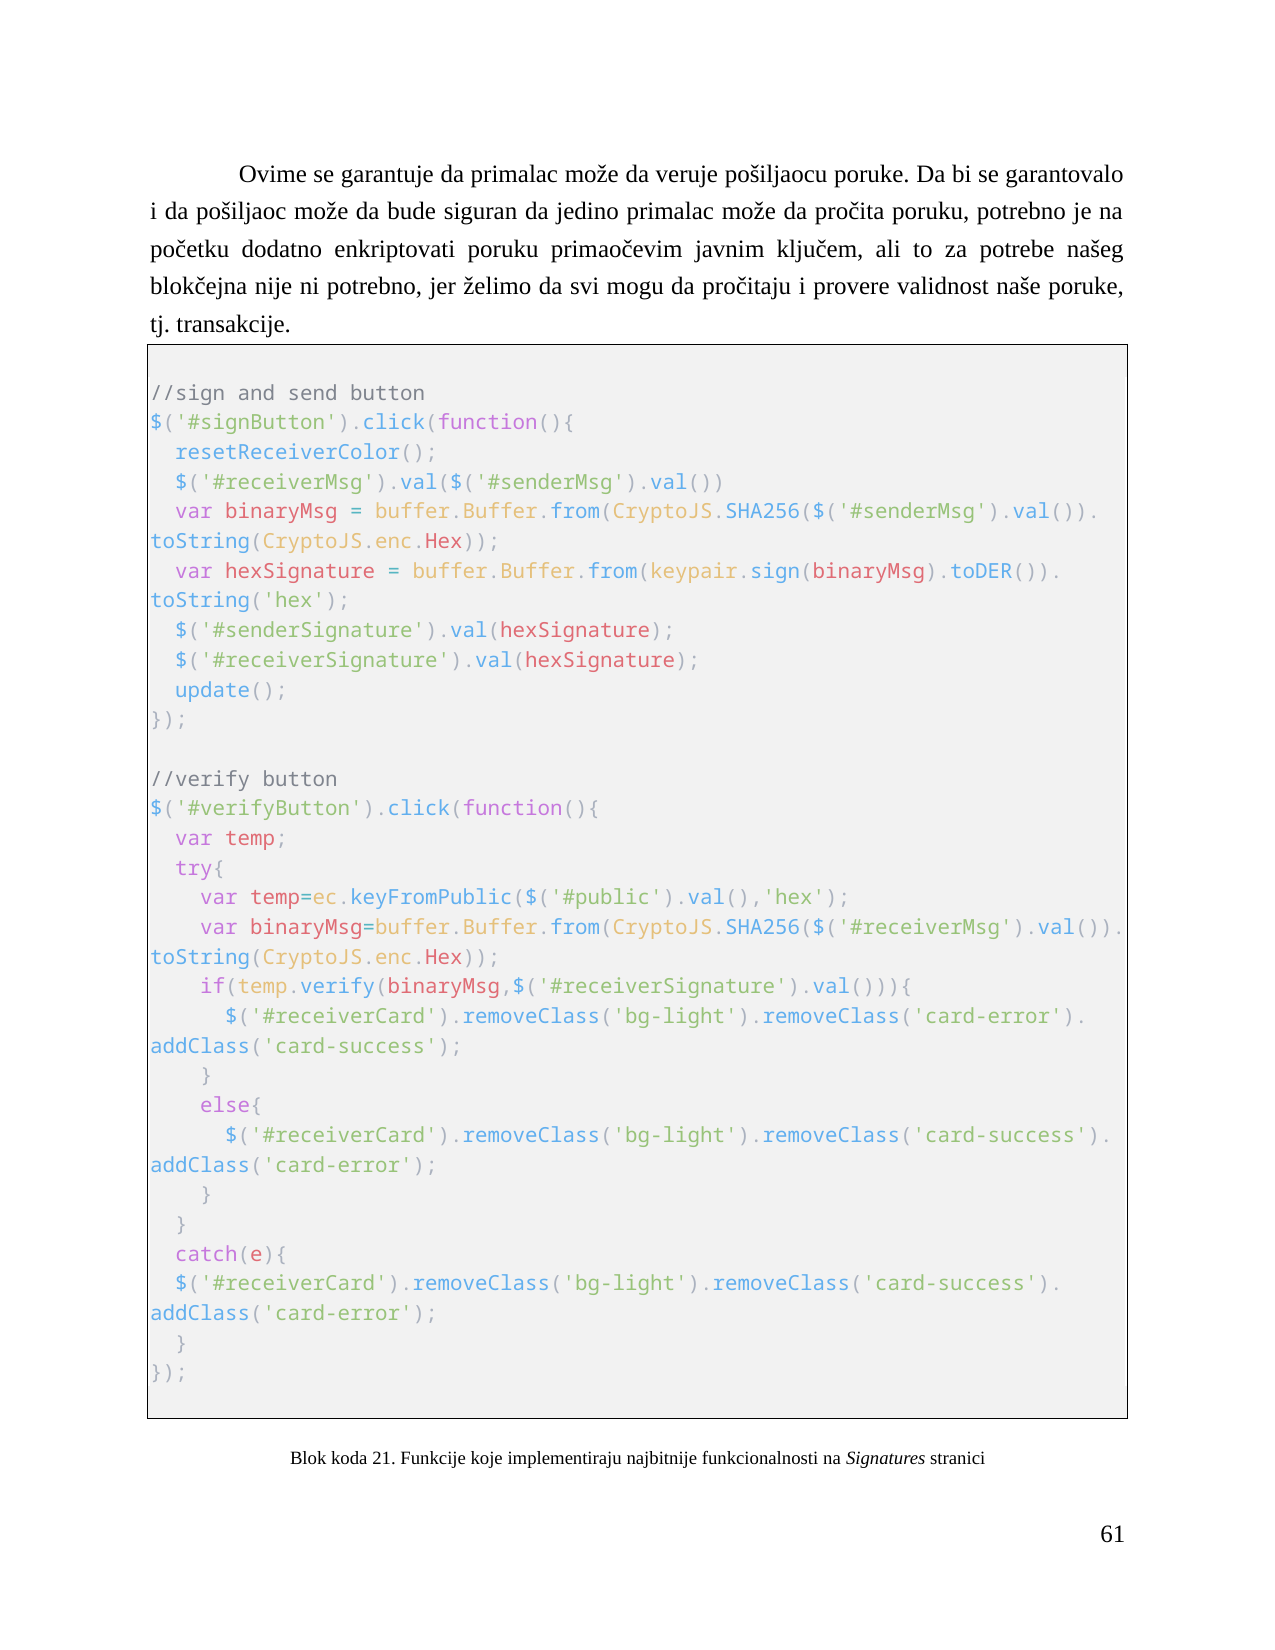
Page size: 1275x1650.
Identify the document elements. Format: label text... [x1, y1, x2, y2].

text Ovime se garantuje da primalac može da veruje pošiljaocu poruke. Da bi se garantovalo i da pošiljaoc može da bude siguran da jedino primalac može da pročita poruku, potrebno je na početku dodatno enkriptovati poruku primaočevim javnim ključem, ali to za potrebe našeg blokčejna nije ni potrebno, jer želimo da svi mogu da pročitaju i provere validnost naše poruke, tj. transakcije. [150, 150, 1125, 337]
text } [150, 1178, 1125, 1208]
text $('#receiverCard').removeClass('bg-light').removeClass('card-success'). addClass('card-error'); [150, 1267, 1125, 1327]
text update(); [150, 673, 1125, 703]
text } [150, 1059, 1125, 1089]
text $('#receiverSignature').val(hexSignature); [150, 644, 1125, 673]
text var temp=ec.keyFromPublic($('#public').val(),'hex'); [150, 881, 1125, 911]
text } [150, 1208, 1125, 1237]
text $('#receiverCard').removeClass('bg-light').removeClass('card-success'). addClass('card-error'); [150, 1119, 1125, 1178]
text $('#signButton').click(function(){ [150, 406, 1125, 436]
text }); [150, 1356, 1125, 1383]
text var temp; [150, 822, 1125, 852]
text else{ [150, 1089, 1125, 1119]
text $('#verifyButton').click(function(){ [150, 792, 1125, 822]
text $('#senderSignature').val(hexSignature); [150, 614, 1125, 644]
text $('#receiverCard').removeClass('bg-light').removeClass('card-error'). addClass('card-success'); [150, 1000, 1125, 1059]
text Blok koda . Funkcije koje implementiraju najbitnije funkcionalnosti na Signatures stranici [150, 1431, 1125, 1469]
text //sign and send button [150, 377, 1125, 406]
text if(temp.verify(binaryMsg,$('#receiverSignature').val())){ [150, 970, 1125, 1000]
text var hexSignature = buffer.Buffer.from(keypair.sign(binaryMsg).toDER()). toString('hex'); [150, 555, 1125, 614]
text catch(e){ [150, 1237, 1125, 1267]
text }); [150, 703, 1125, 733]
text var binaryMsg = buffer.Buffer.from(CryptoJS.SHA256($('#senderMsg').val()). toString(CryptoJS.enc.Hex)); [150, 495, 1125, 555]
text try{ [150, 852, 1125, 881]
text var binaryMsg=buffer.Buffer.from(CryptoJS.SHA256($('#receiverMsg').val()). toString(CryptoJS.enc.Hex)); [150, 911, 1125, 970]
text //verify button [150, 762, 1125, 792]
text $('#receiverMsg').val($('#senderMsg').val()) [150, 466, 1125, 495]
text resetReceiverColor(); [150, 436, 1125, 466]
text } [150, 1327, 1125, 1356]
